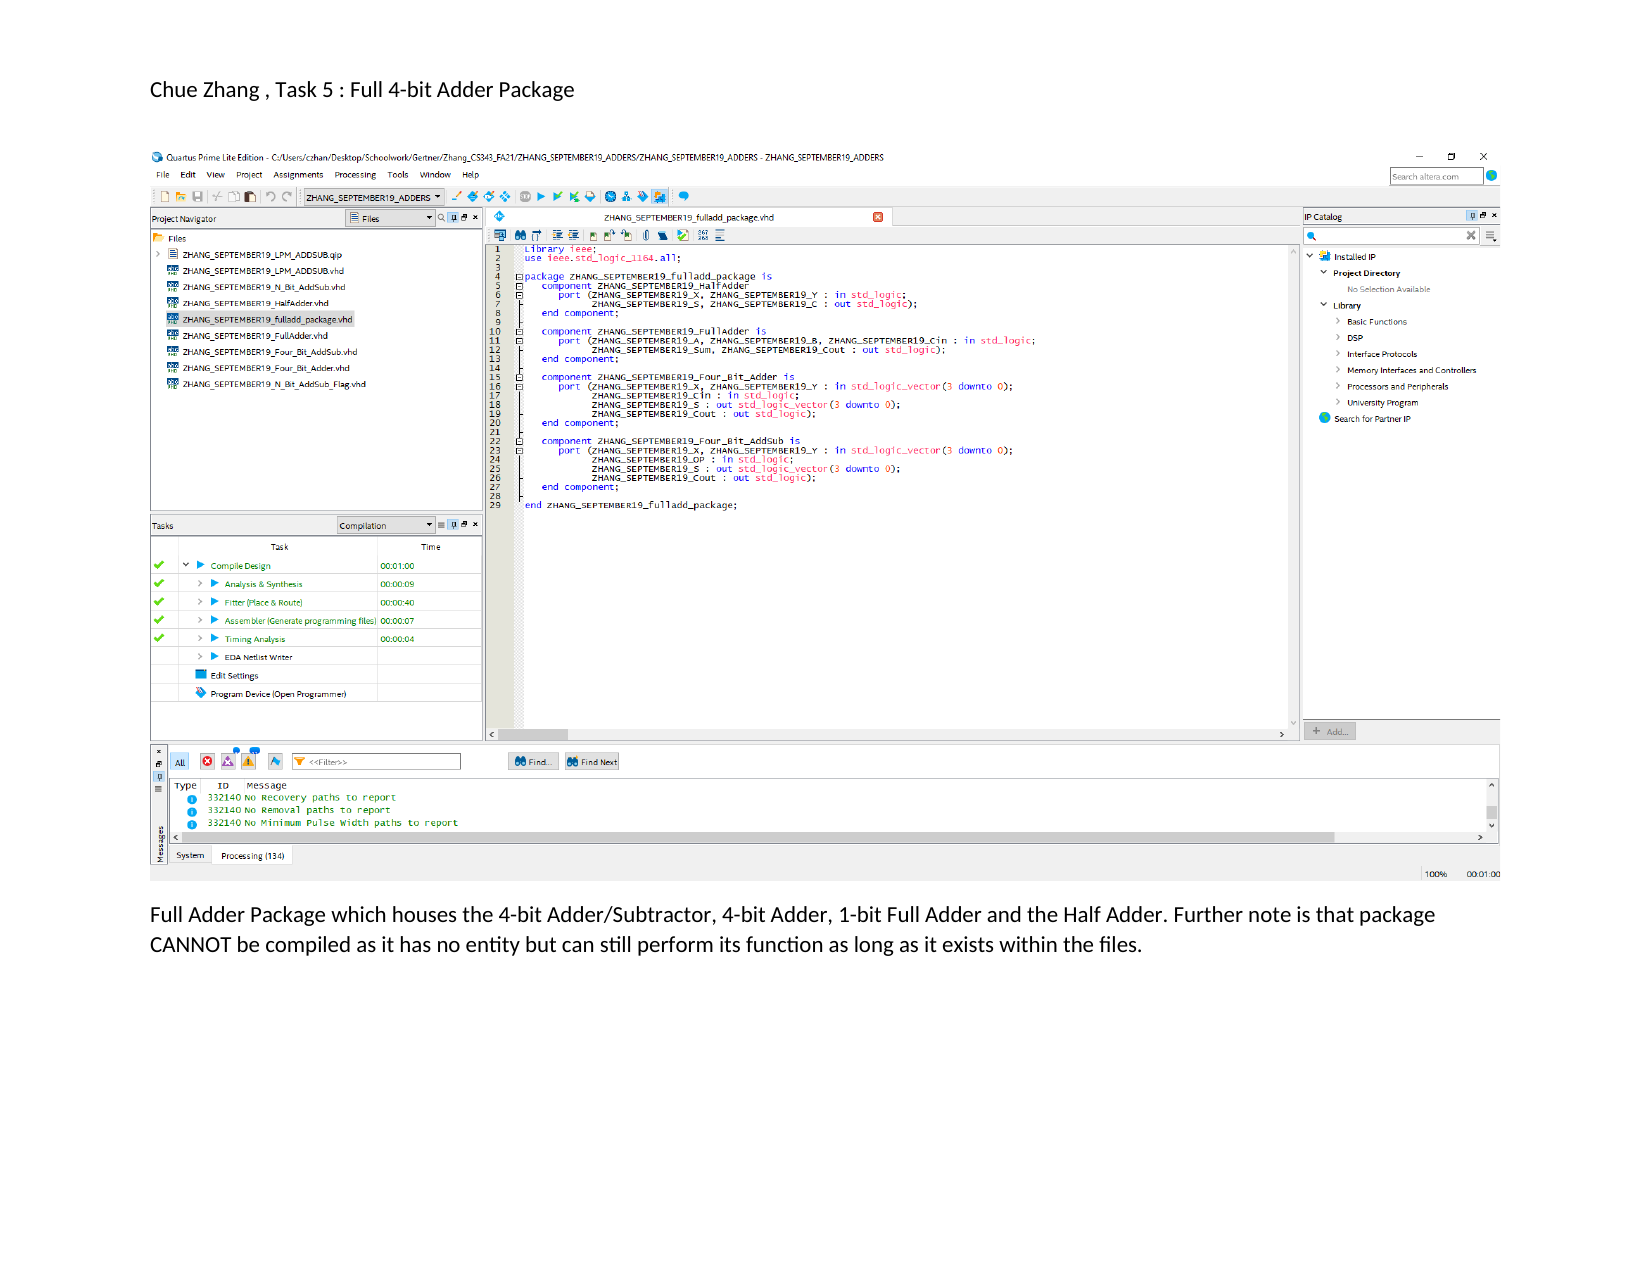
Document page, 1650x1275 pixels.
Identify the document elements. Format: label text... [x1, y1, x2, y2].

picture [150, 150, 1500, 881]
text Full Adder Package which houses the 4-bit Adder/Subtractor, 4-bit Adder, 1-bit Full Adder and the Half Adder. Further note is that package CANNOT be compiled as it has no entity but can still perform its function as long as it exists within the files. [150, 900, 1500, 958]
